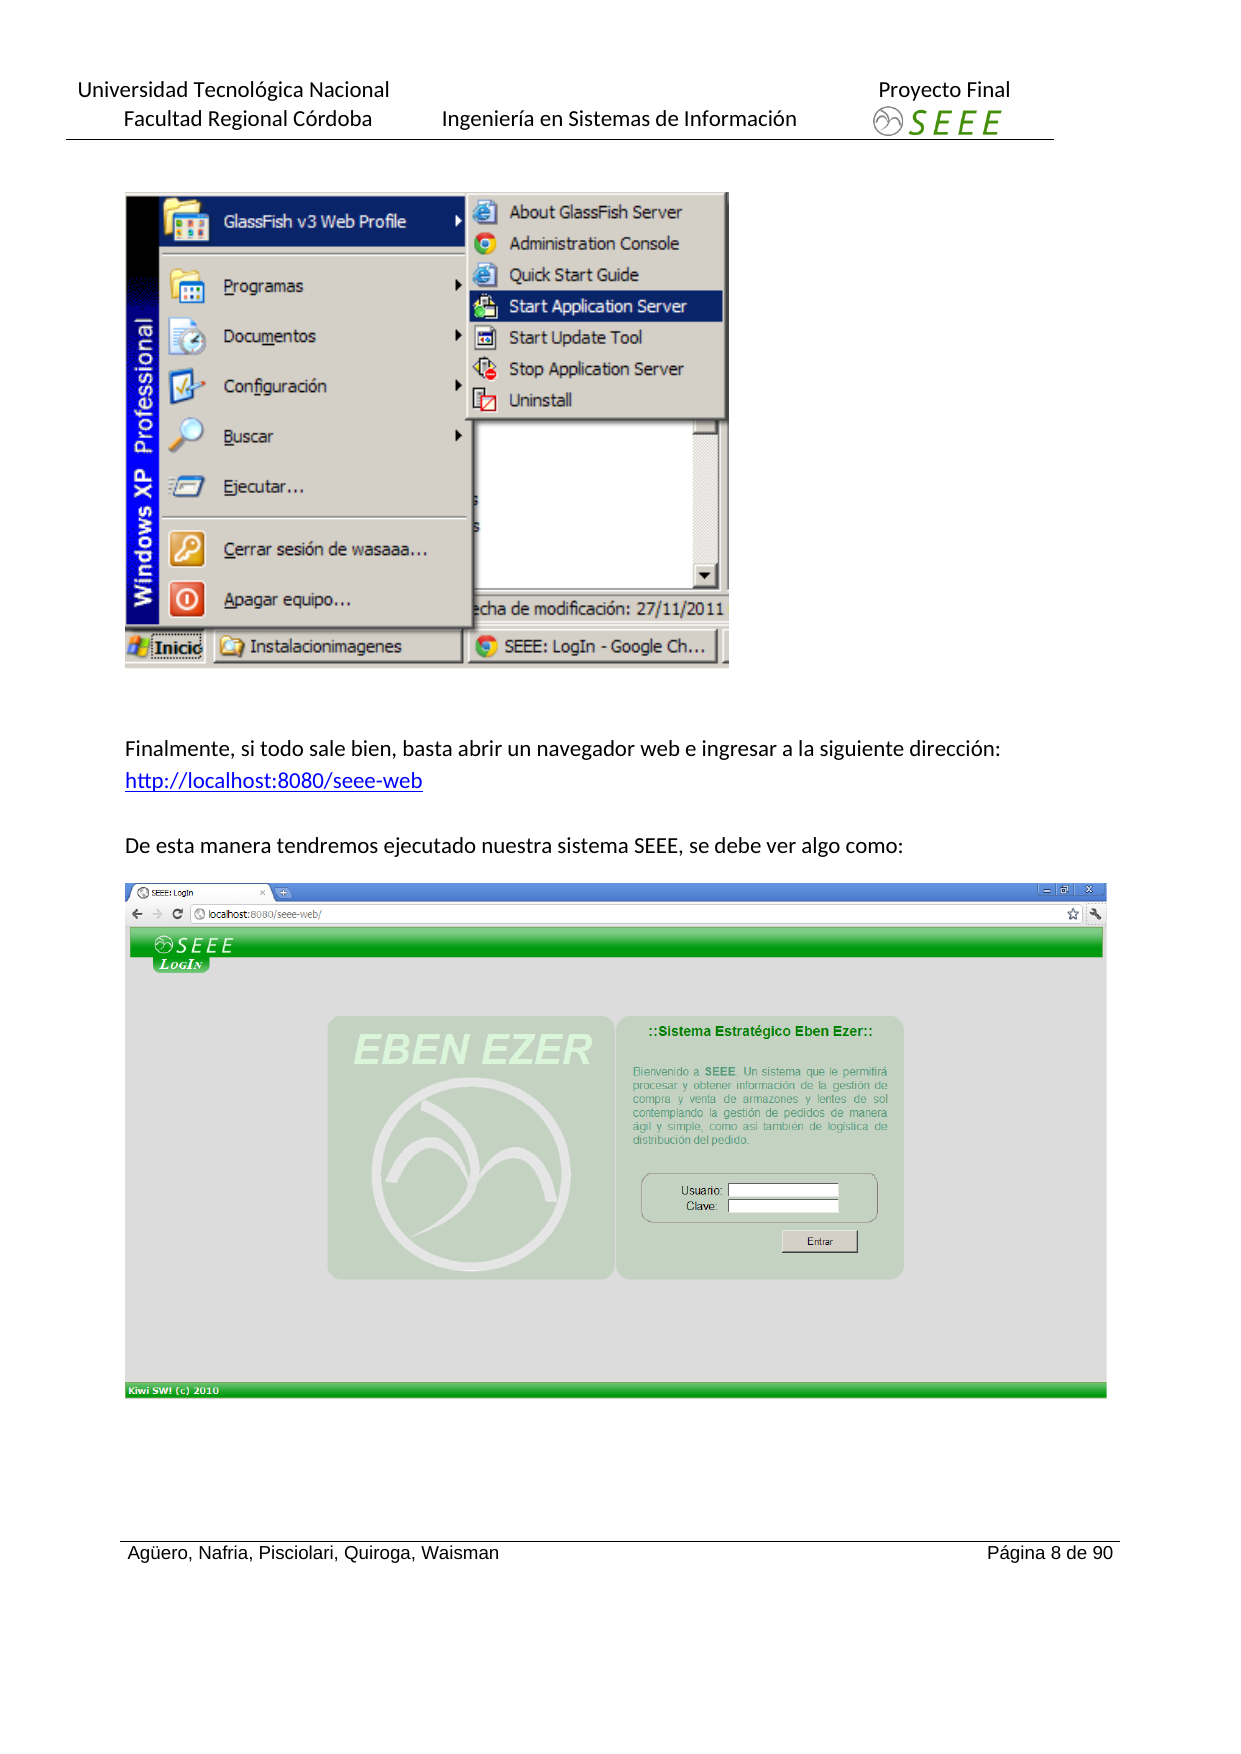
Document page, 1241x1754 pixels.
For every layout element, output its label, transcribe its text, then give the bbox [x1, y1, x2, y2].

picture [125, 883, 1107, 1399]
picture [873, 103, 1004, 139]
picture [125, 192, 729, 670]
text Finalmente, si todo sale bien, basta abrir un navegador web e ingresar a la siguiente dirección: http://localhost:8080/seee-web De esta manera tendremos ejecutado nuestra sistema SEEE, se debe ver algo como: [125, 670, 1115, 859]
